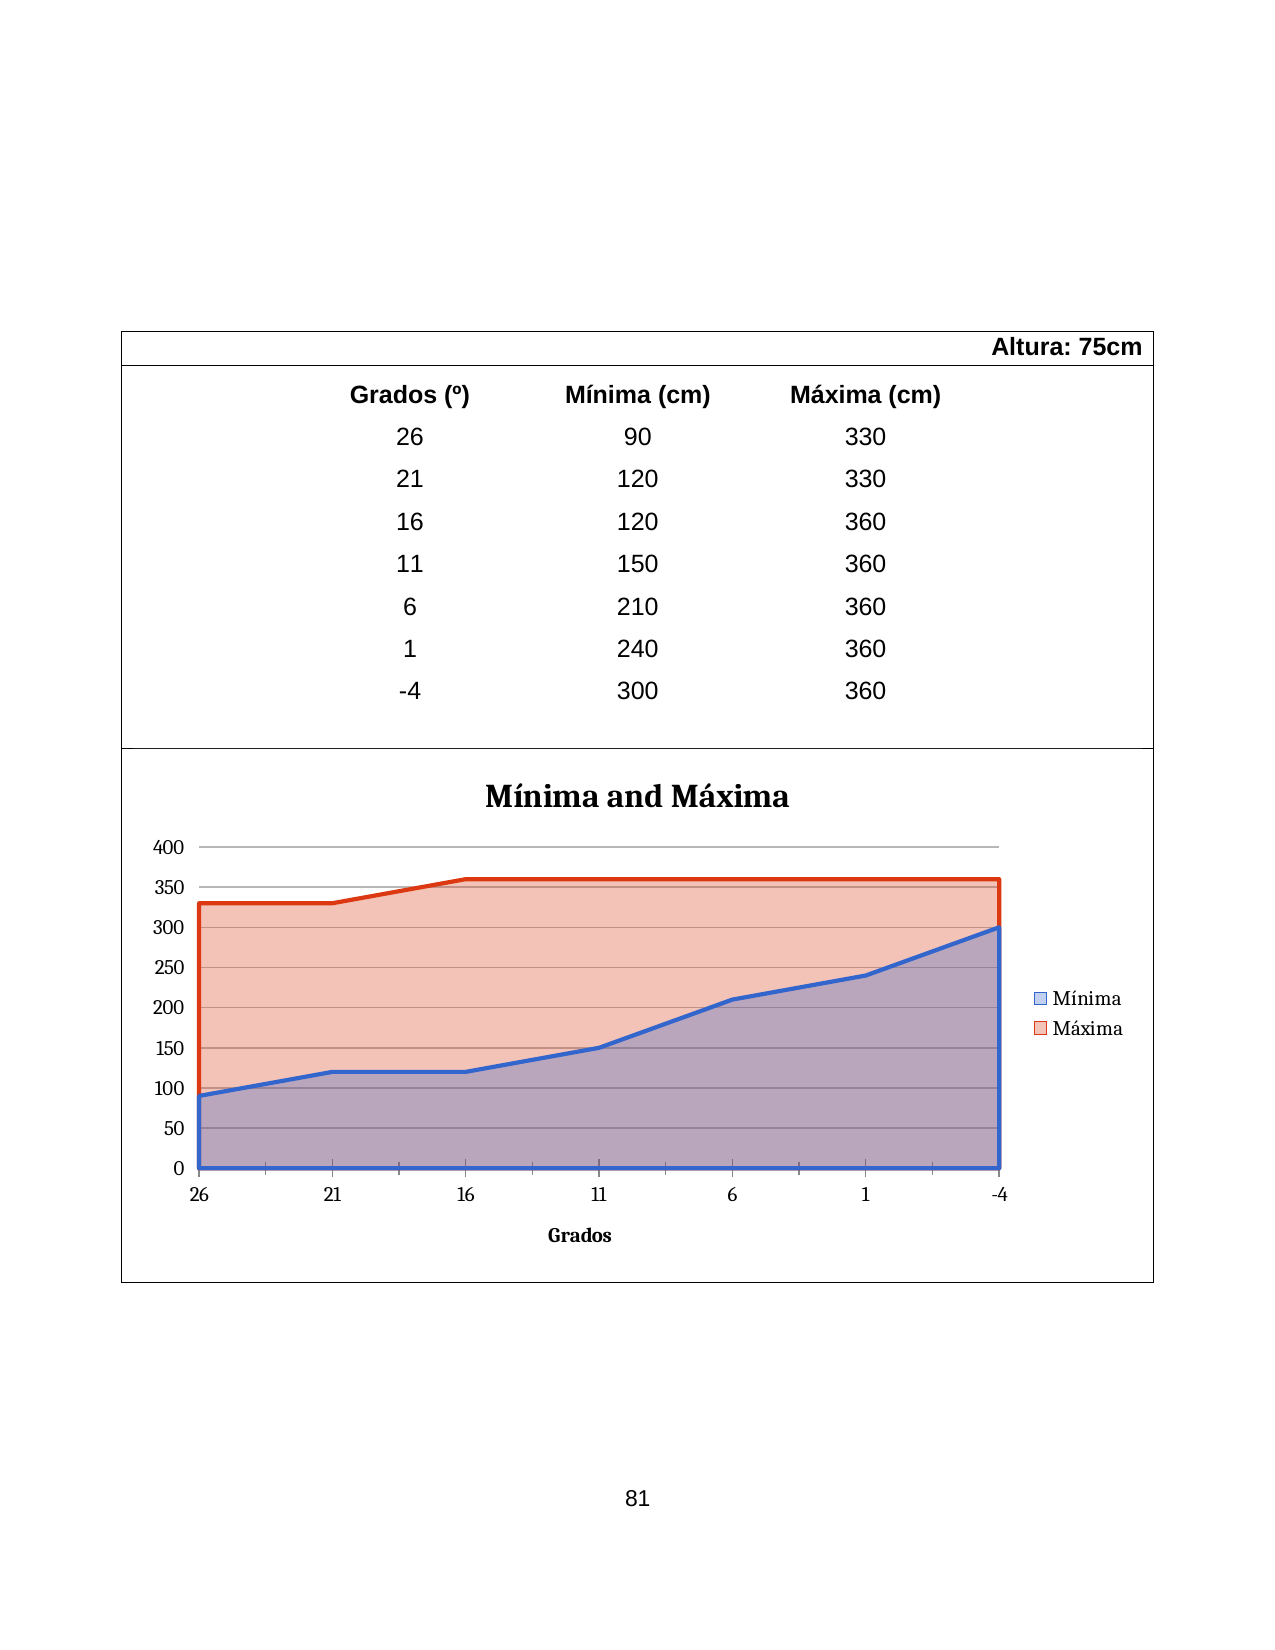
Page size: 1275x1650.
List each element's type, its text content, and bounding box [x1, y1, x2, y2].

table_cell [122, 366, 1153, 748]
table_cell [122, 749, 1153, 1282]
table_header Altura: 75cm [122, 332, 1153, 365]
